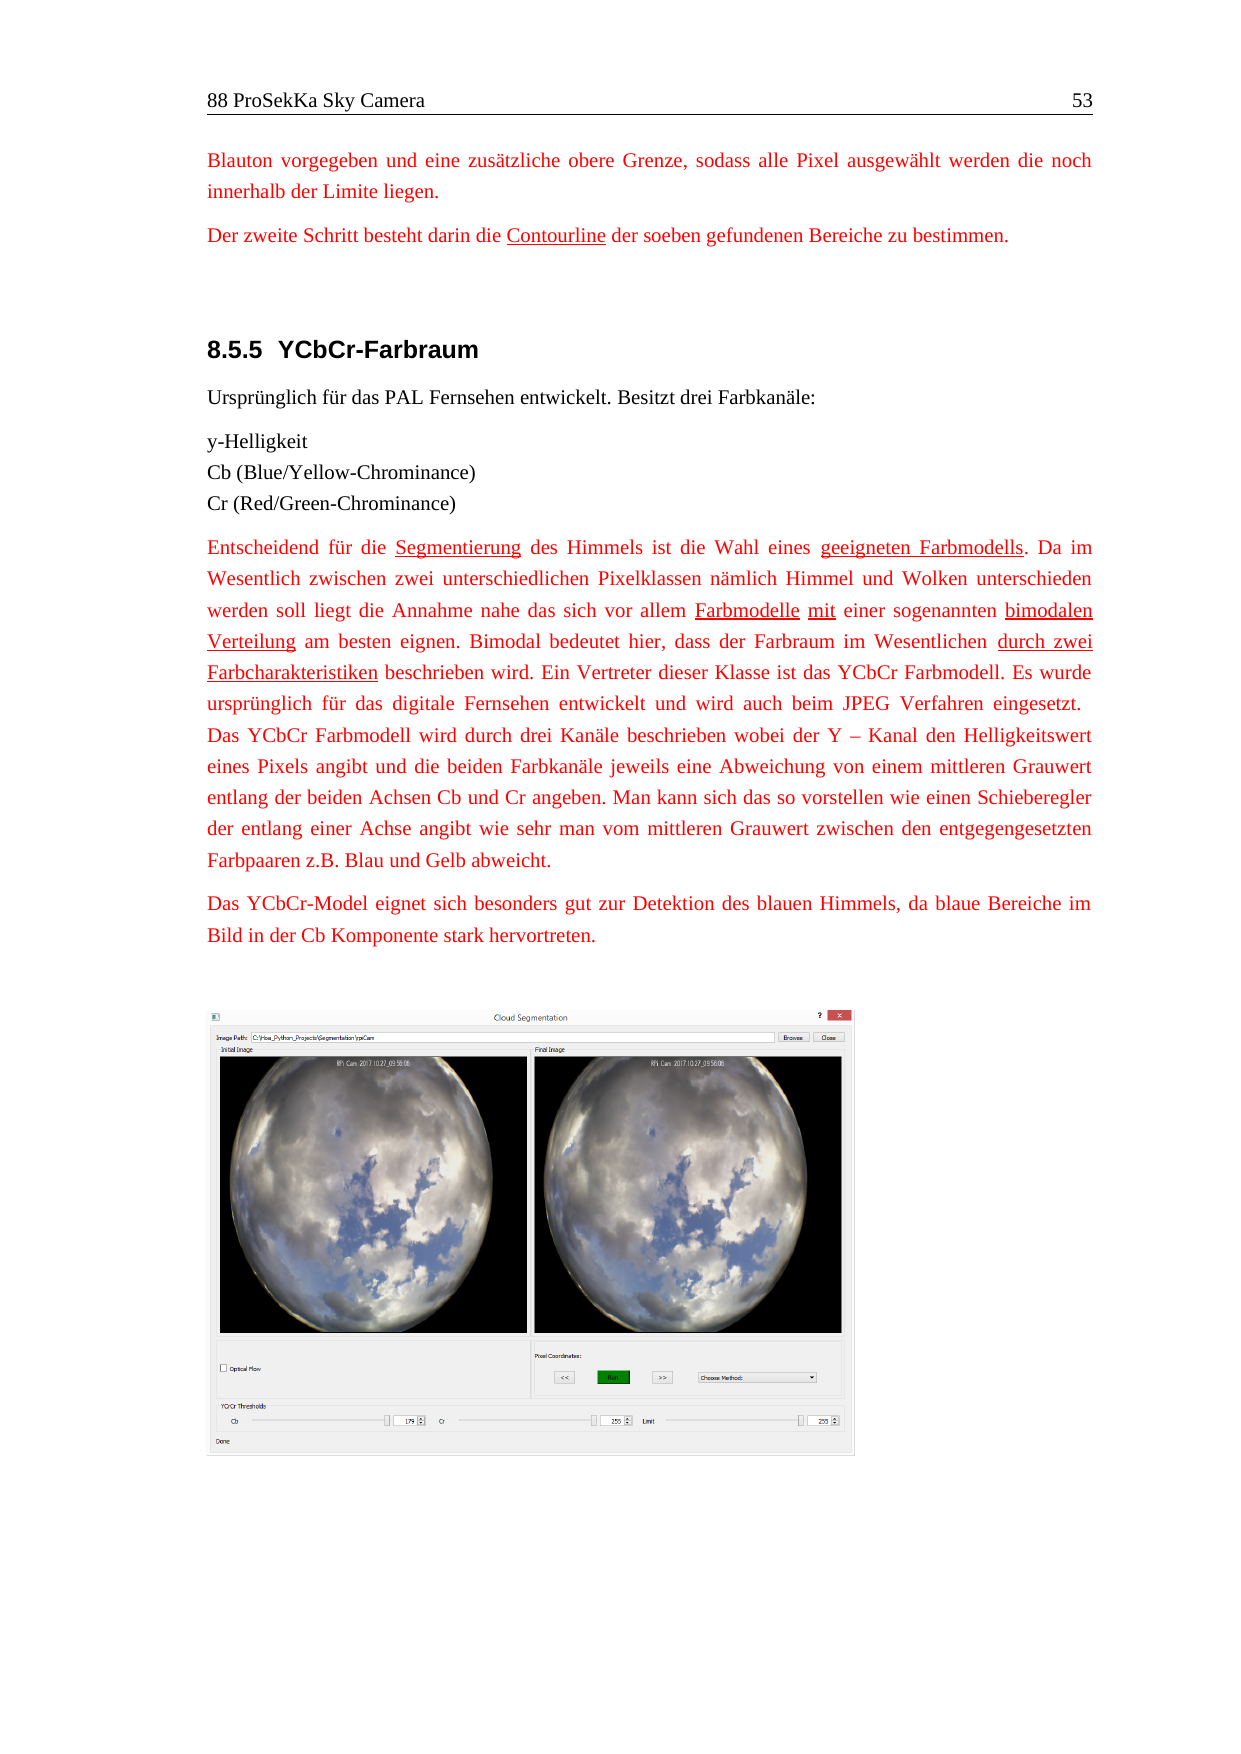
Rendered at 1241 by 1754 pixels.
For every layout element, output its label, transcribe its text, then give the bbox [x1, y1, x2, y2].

text y-Helligkeit Cb (Blue/Yellow-Chrominance) Cr (Red/Green-Chrominance) [207, 429, 1093, 515]
subtitle YCbCr-Farbraum [207, 335, 1093, 364]
text Der zweite Schritt besteht darin die Contourline der soeben gefundenen Bereiche zu bestimmen. [207, 223, 1093, 247]
text Entscheidend für die Segmentierung des Himmels ist die Wahl eines geeigneten Farbmodells. Da im Wesentlich zwischen zwei unterschiedlichen Pixelklassen nämlich Himmel und Wolken unterschieden werden soll liegt die Annahme nahe das sich vor allem Farbmodelle mit einer sogenannten bimodalen Verteilung am besten eignen. Bimodal bedeutet hier, dass der Farbraum im Wesentlichen durch zwei Farbcharakteristiken beschrieben wird. Ein Vertreter dieser Klasse ist das YCbCr Farbmodell. Es wurde ursprünglich für das digitale Fernsehen entwickelt und wird auch beim JPEG Verfahren eingesetzt. Das YCbCr Farbmodell wird durch drei Kanäle beschrieben wobei der Y – Kanal den Helligkeitswert eines Pixels angibt und die beiden Farbkanäle jeweils eine Abweichung von einem mittleren Grauwert entlang der beiden Achsen Cb und Cr angeben. Man kann sich das so vorstellen wie einen Schieberegler der entlang einer Achse angibt wie sehr man vom mittleren Grauwert zwischen den entgegengesetzten Farbpaaren z.B. Blau und Gelb abweicht. [207, 535, 1093, 872]
text Ursprünglich für das PAL Fernsehen entwickelt. Besitzt drei Farbkanäle: [207, 385, 1093, 409]
text Das YCbCr-Model eignet sich besonders gut zur Detektion des blauen Himmels, da blaue Bereiche im Bild in der Cb Komponente stark hervortreten. [207, 891, 1093, 947]
picture [206, 1010, 855, 1456]
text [207, 148, 1093, 203]
